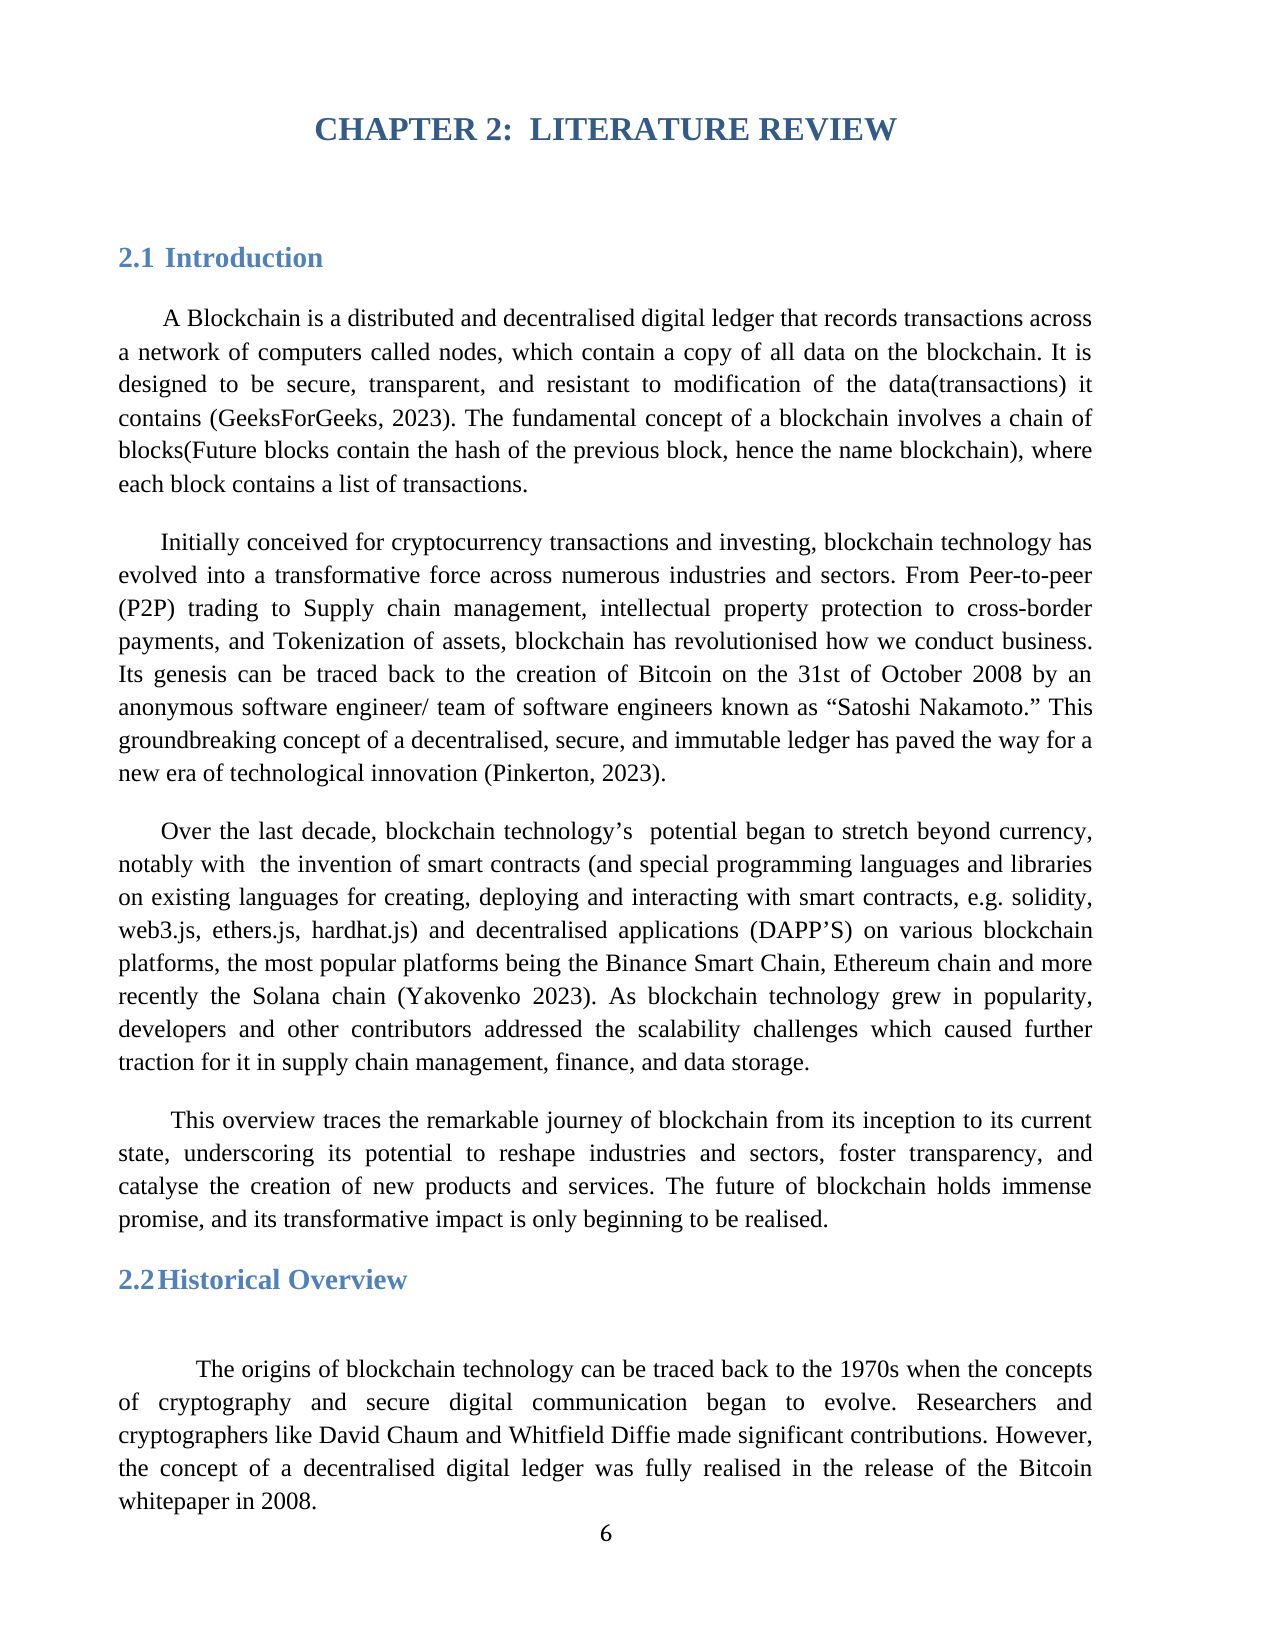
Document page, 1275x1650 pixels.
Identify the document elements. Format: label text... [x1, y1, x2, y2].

text A Blockchain is a distributed and decentralised digital ledger that records transactions across a network of computers called nodes, which contain a copy of all data on the blockchain. It is designed to be secure, transparent, and resistant to modification of the data(transactions) it contains (GeeksForGeeks, 2023). The fundamental concept of a blockchain involves a chain of blocks(Future blocks contain the hash of the previous block, hence the name blockchain), where each block contains a list of transactions. [118, 303, 1094, 497]
text Initially conceived for cryptocurrency transactions and investing, blockchain technology has evolved into a transformative force across numerous industries and sectors. From Peer-to-peer (P2P) trading to Supply chain management, intellectual property protection to cross-border payments, and Tokenization of assets, blockchain has revolutionised how we conduct business. Its genesis can be traced back to the creation of Bitcoin on the 31st of October 2008 by an anonymous software engineer/ team of software engineers known as “Satoshi Nakamoto.” This groundbreaking concept of a decentralised, secure, and immutable ledger has paved the way for a new era of technological innovation (Pinkerton, 2023). [118, 527, 1094, 787]
subtitle Historical Overview [118, 1262, 1094, 1296]
text This overview traces the remarkable journey of blockchain from its inception to its current state, underscoring its potential to reshape industries and sectors, foster transparency, and catalyse the creation of new products and services. The future of blockchain holds immense promise, and its transformative impact is only beginning to be realised. [118, 1105, 1094, 1233]
subtitle Introduction [118, 240, 1094, 273]
text Over the last decade, blockchain technology’s potential began to stretch beyond currency, notably with the invention of smart contracts (and special programming languages and libraries on existing languages for creating, deploying and interacting with smart contracts, e.g. solidity, web3.js, ethers.js, hardhat.js) and decentralised applications (DAPP’S) on various blockchain platforms, the most popular platforms being the Binance Smart Chain, Ethereum chain and more recently the Solana chain (Yakovenko 2023). As blockchain technology grew in popularity, developers and other contributors addressed the scalability challenges which caused further traction for it in supply chain management, finance, and data storage. [118, 816, 1094, 1076]
text The origins of blockchain technology can be traced back to the 1970s when the concepts of cryptography and secure digital communication began to evolve. Researchers and cryptographers like David Chaum and Whitfield Diffie made significant contributions. However, the concept of a decentralised digital ledger was fully realised in the release of the Bitcoin whitepaper in 2008. [118, 1354, 1094, 1515]
subtitle CHAPTER 2: LITERATURE REVIEW [118, 109, 1094, 147]
